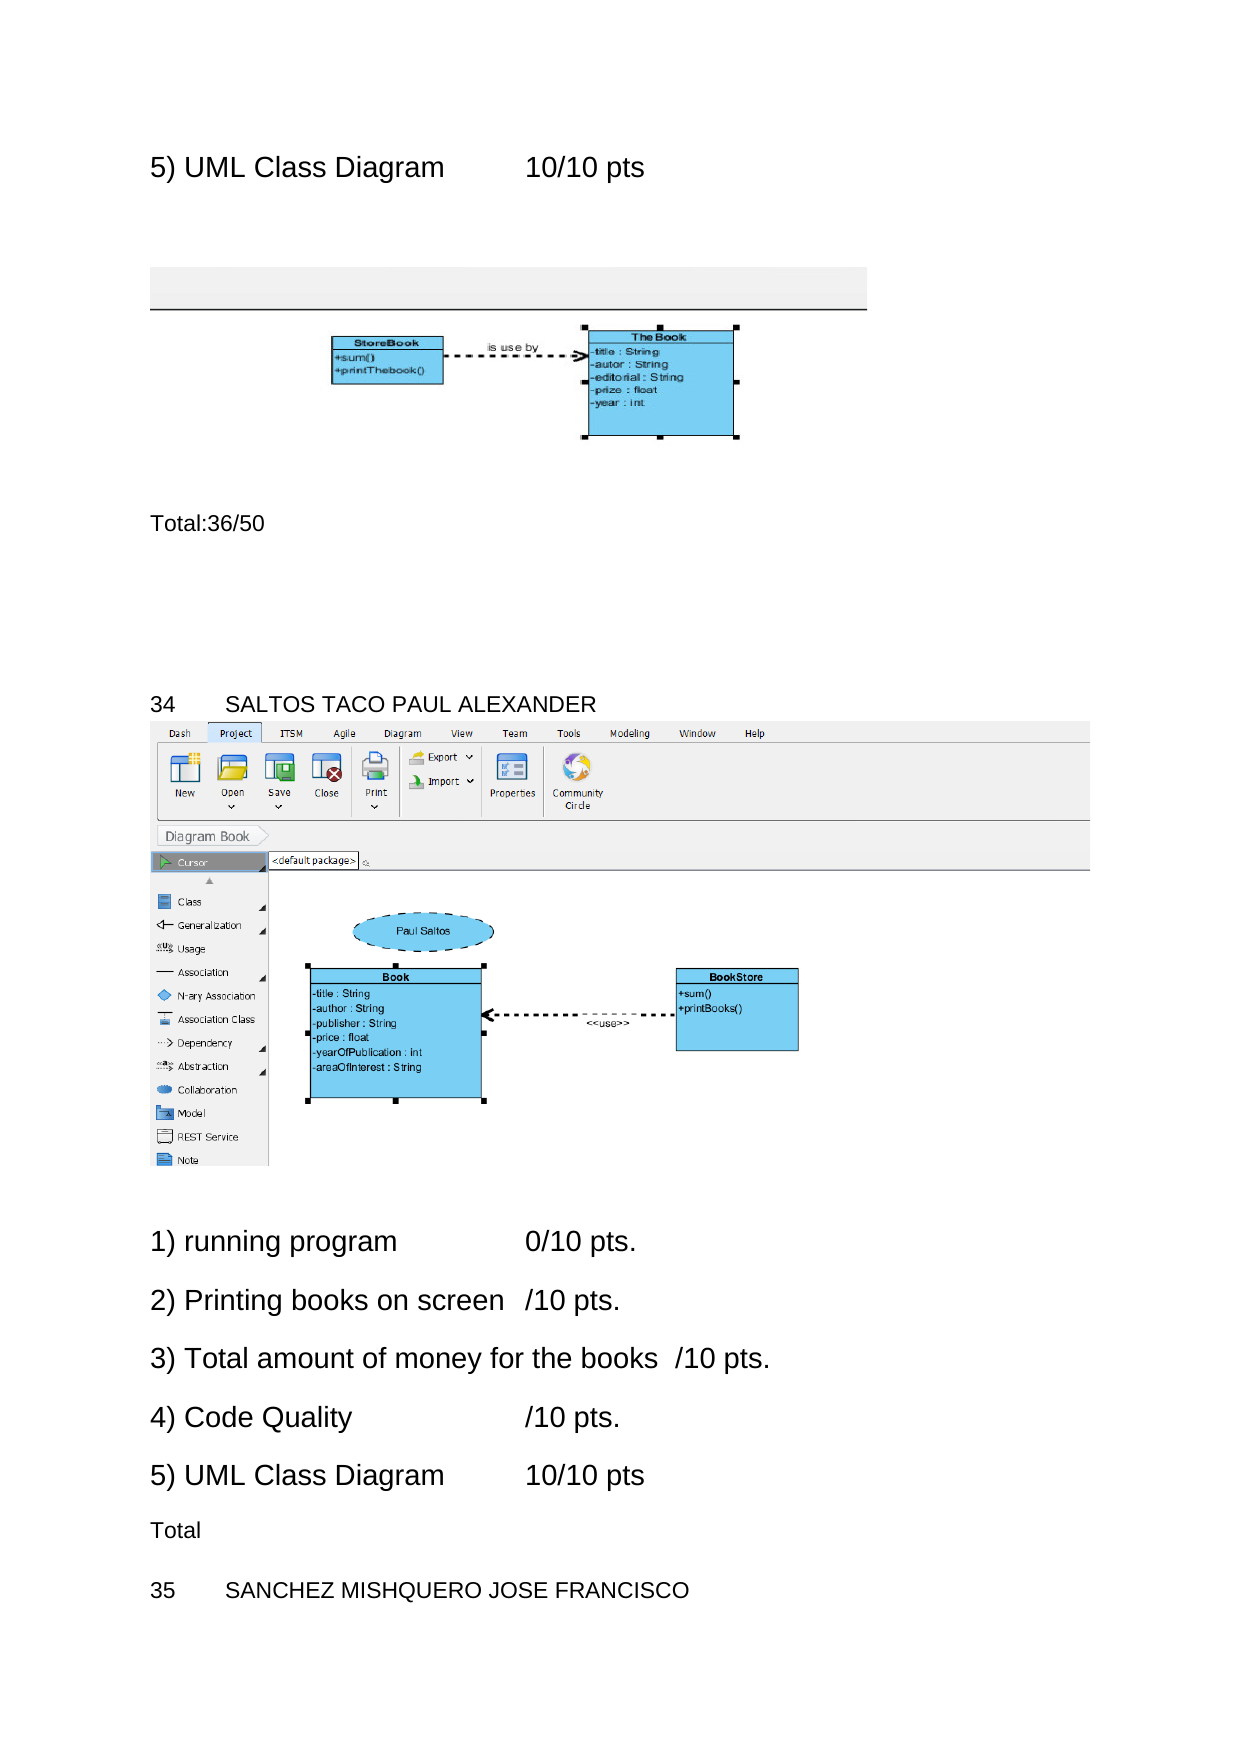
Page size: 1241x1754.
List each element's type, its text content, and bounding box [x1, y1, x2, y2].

text Total [150, 1517, 1090, 1543]
text 34 SALTOS TACO PAUL ALEXANDER [150, 691, 1090, 717]
text 5) UML Class Diagram 10/10 pts [150, 150, 1090, 183]
text 3) Total amount of money for the books /10 pts. [150, 1341, 1090, 1375]
text 5) UML Class Diagram 10/10 pts [150, 1458, 1090, 1492]
text 35 SANCHEZ MISHQUERO JOSE FRANCISCO [150, 1577, 1090, 1604]
text 1) running program 0/10 pts. [150, 1224, 1090, 1258]
text Total:36/50 [150, 510, 1090, 536]
picture [150, 721, 1091, 1166]
text 2) Printing books on screen /10 pts. [150, 1283, 1090, 1316]
text 4) Code Quality /10 pts. [150, 1400, 1090, 1433]
picture [150, 267, 868, 506]
